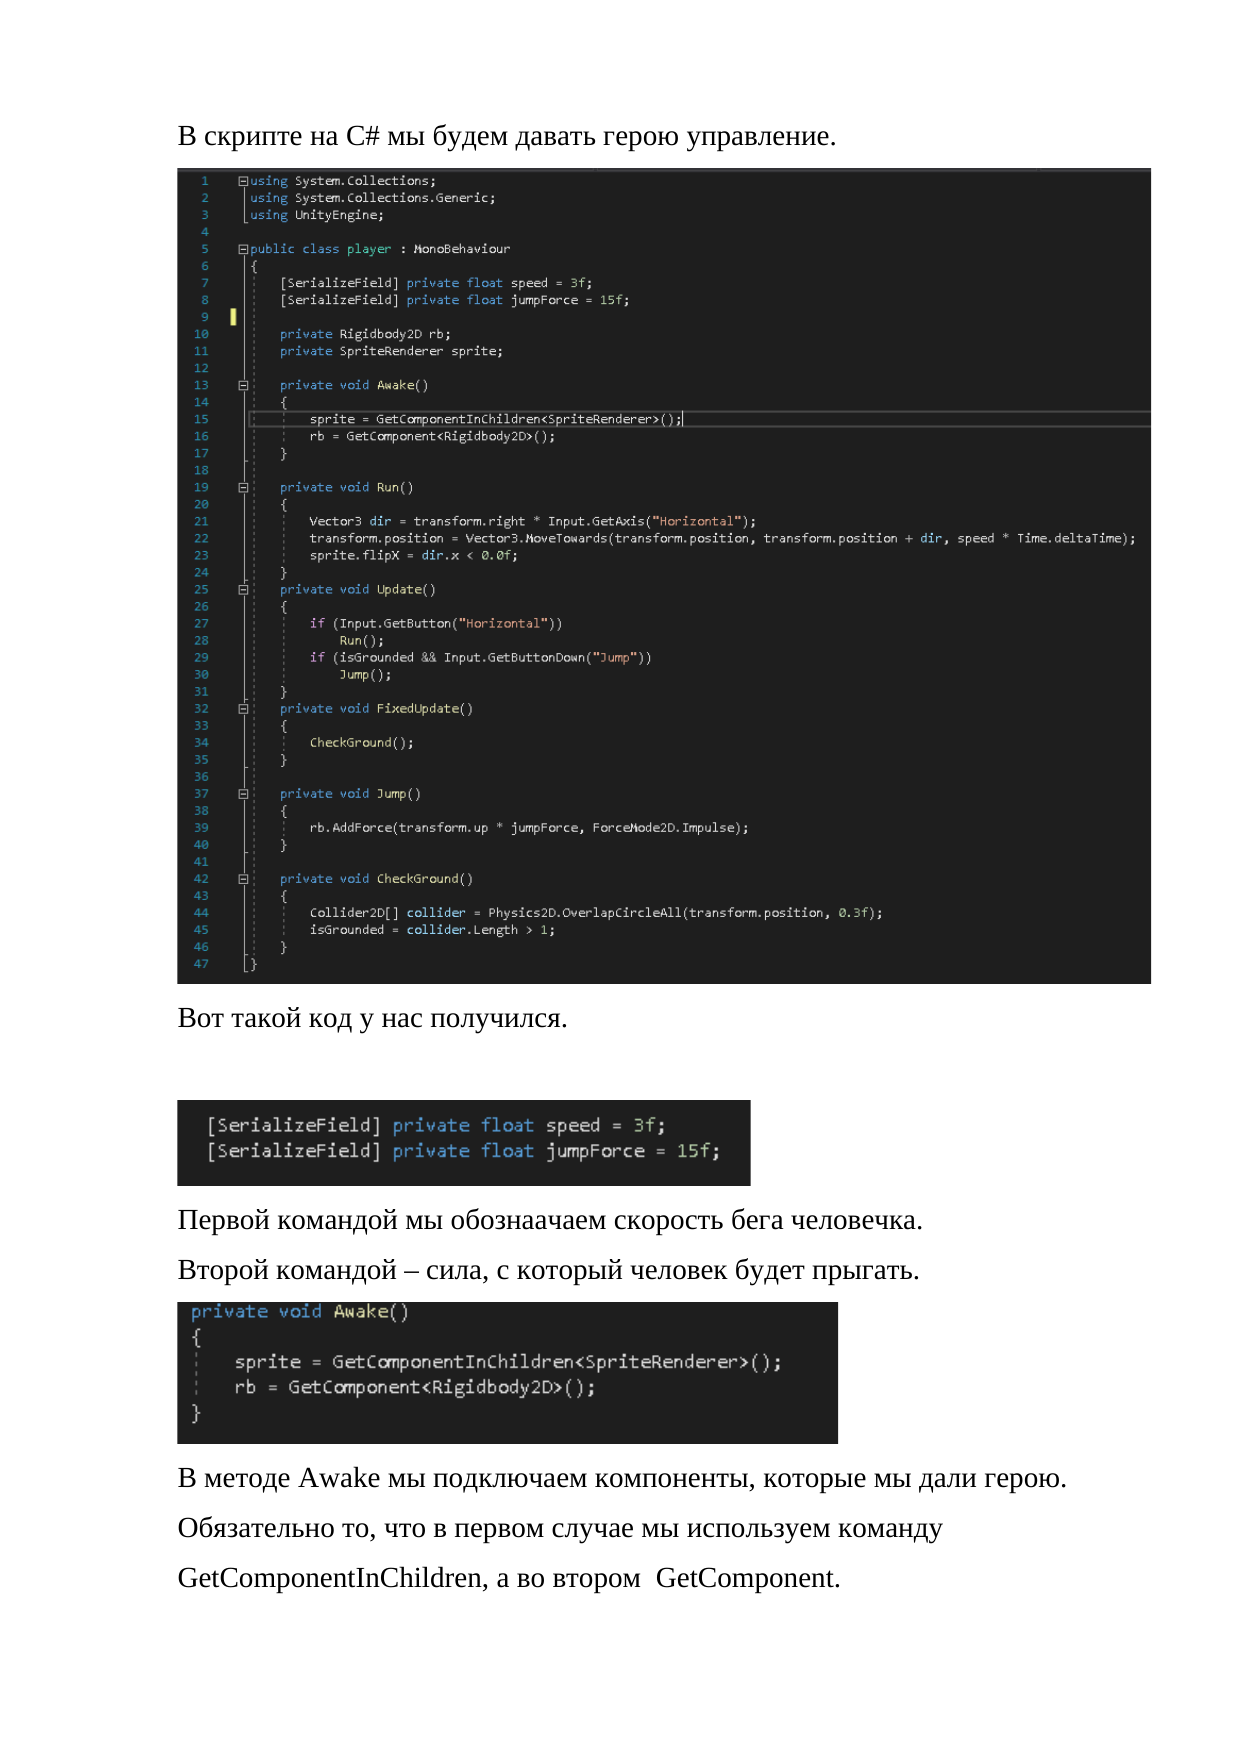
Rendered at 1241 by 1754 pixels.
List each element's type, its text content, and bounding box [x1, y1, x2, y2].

picture [177, 1302, 839, 1444]
picture [177, 168, 1152, 984]
text Обязательно то, что в первом случае мы используем команду [177, 1510, 1152, 1544]
text В методе Awake мы подключаем компоненты, которые мы дали герою. [177, 1460, 1152, 1493]
text Первой командой мы обознаачаем скорость бега человечка. [177, 1202, 1152, 1235]
text В скрипте на C# мы будем давать герою управление. [177, 118, 1152, 168]
text Второй командой – сила, с который человек будет прыгать. [177, 1252, 1152, 1286]
text GetComponentInChildren, а во втором GetComponent. [177, 1561, 1152, 1594]
picture [177, 1100, 751, 1186]
text Вот такой код у нас получился. [177, 1000, 1152, 1034]
